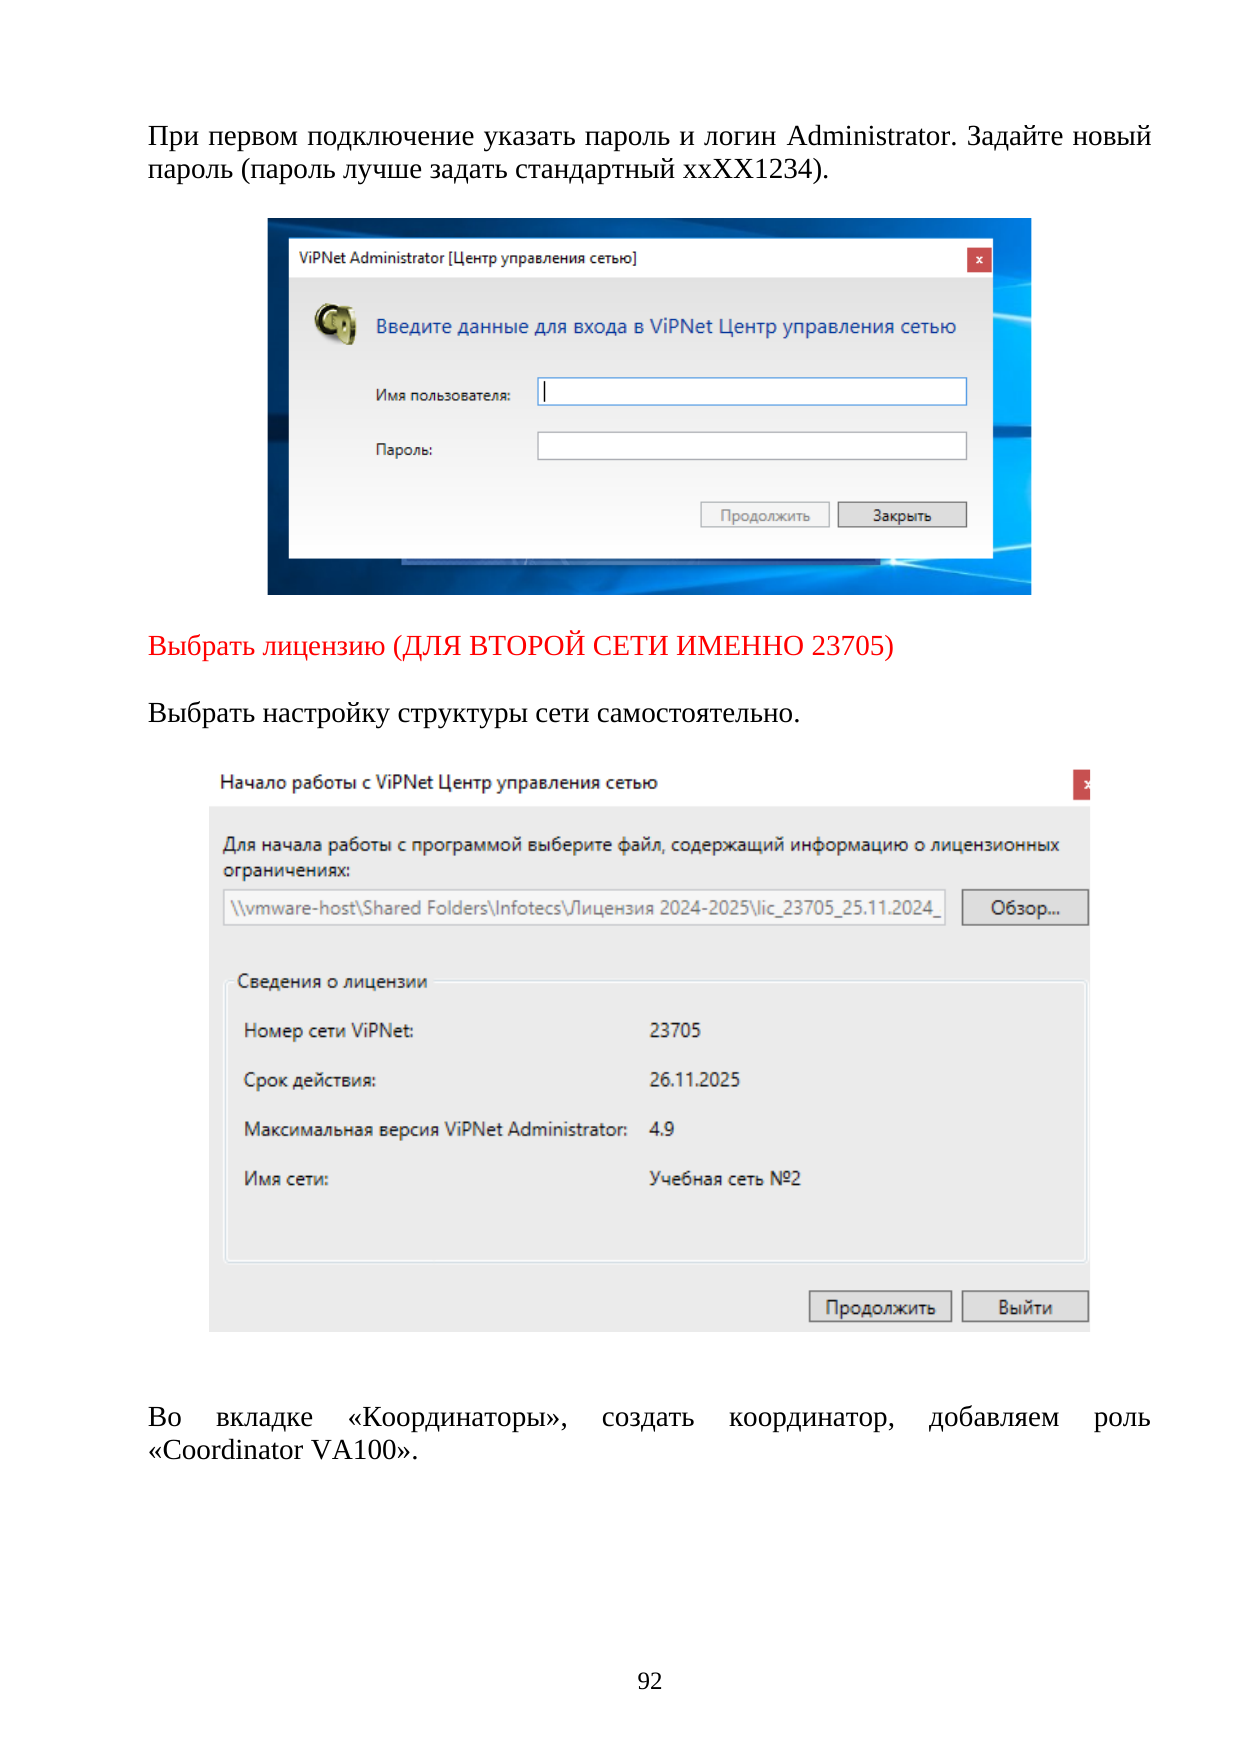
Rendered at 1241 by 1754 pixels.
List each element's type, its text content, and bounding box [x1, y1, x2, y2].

text Во вкладке «Координаторы», создать координатор, добавляем роль «Coordinator VA100». [148, 1399, 1152, 1466]
text Выбрать настройку структуры сети самостоятельно. [148, 696, 1152, 729]
picture [209, 762, 1091, 1332]
picture [1027, 475, 1032, 509]
text Выбрать лицензию (ДЛЯ ВТОРОЙ СЕТИ ИМЕННО 23705) [148, 628, 1152, 662]
picture [267, 218, 1032, 595]
text При первом подключение указать пароль и логин Administrator. Задайте новый пароль (пароль лучше задать стандартный xxXX1234). [148, 118, 1152, 185]
